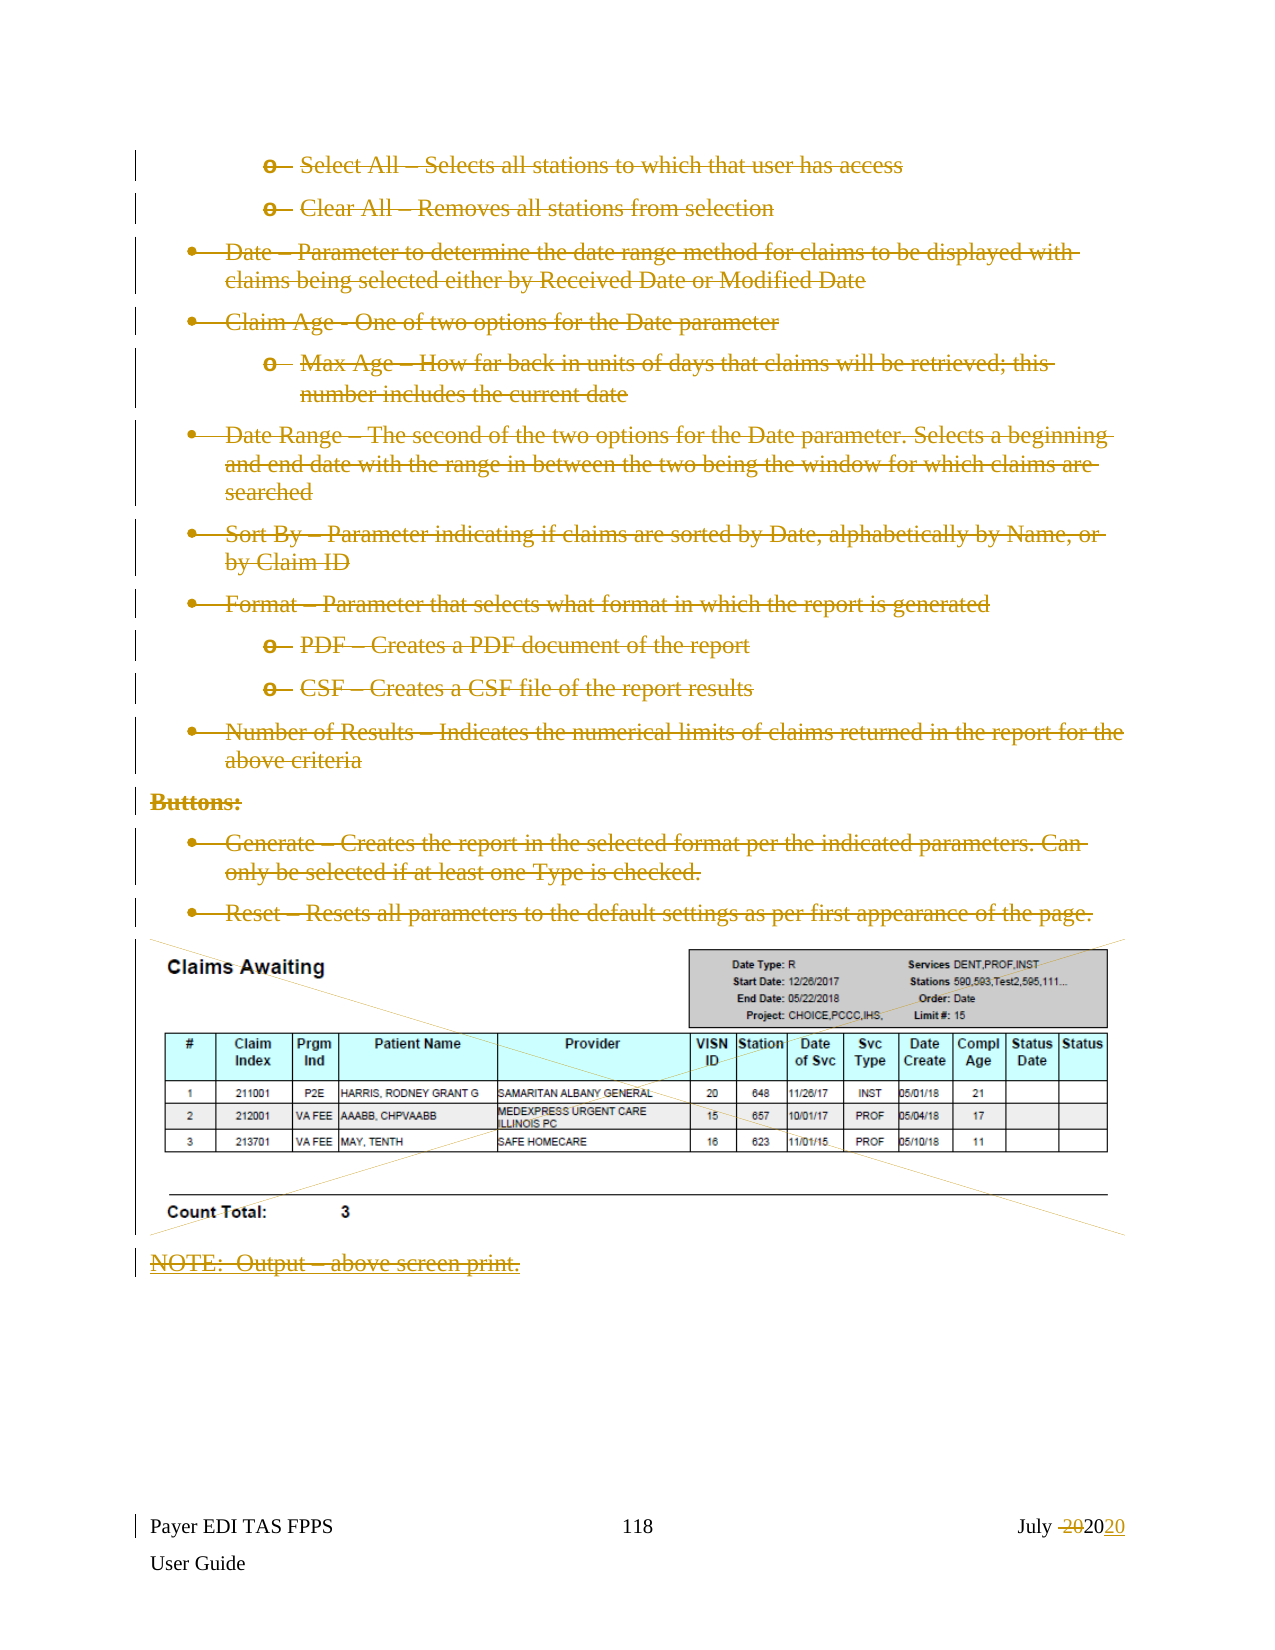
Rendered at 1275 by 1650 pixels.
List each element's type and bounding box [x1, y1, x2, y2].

picture [154, 939, 1121, 1086]
picture [152, 1088, 1123, 1236]
picture [641, 940, 1125, 1234]
picture [150, 940, 634, 1234]
